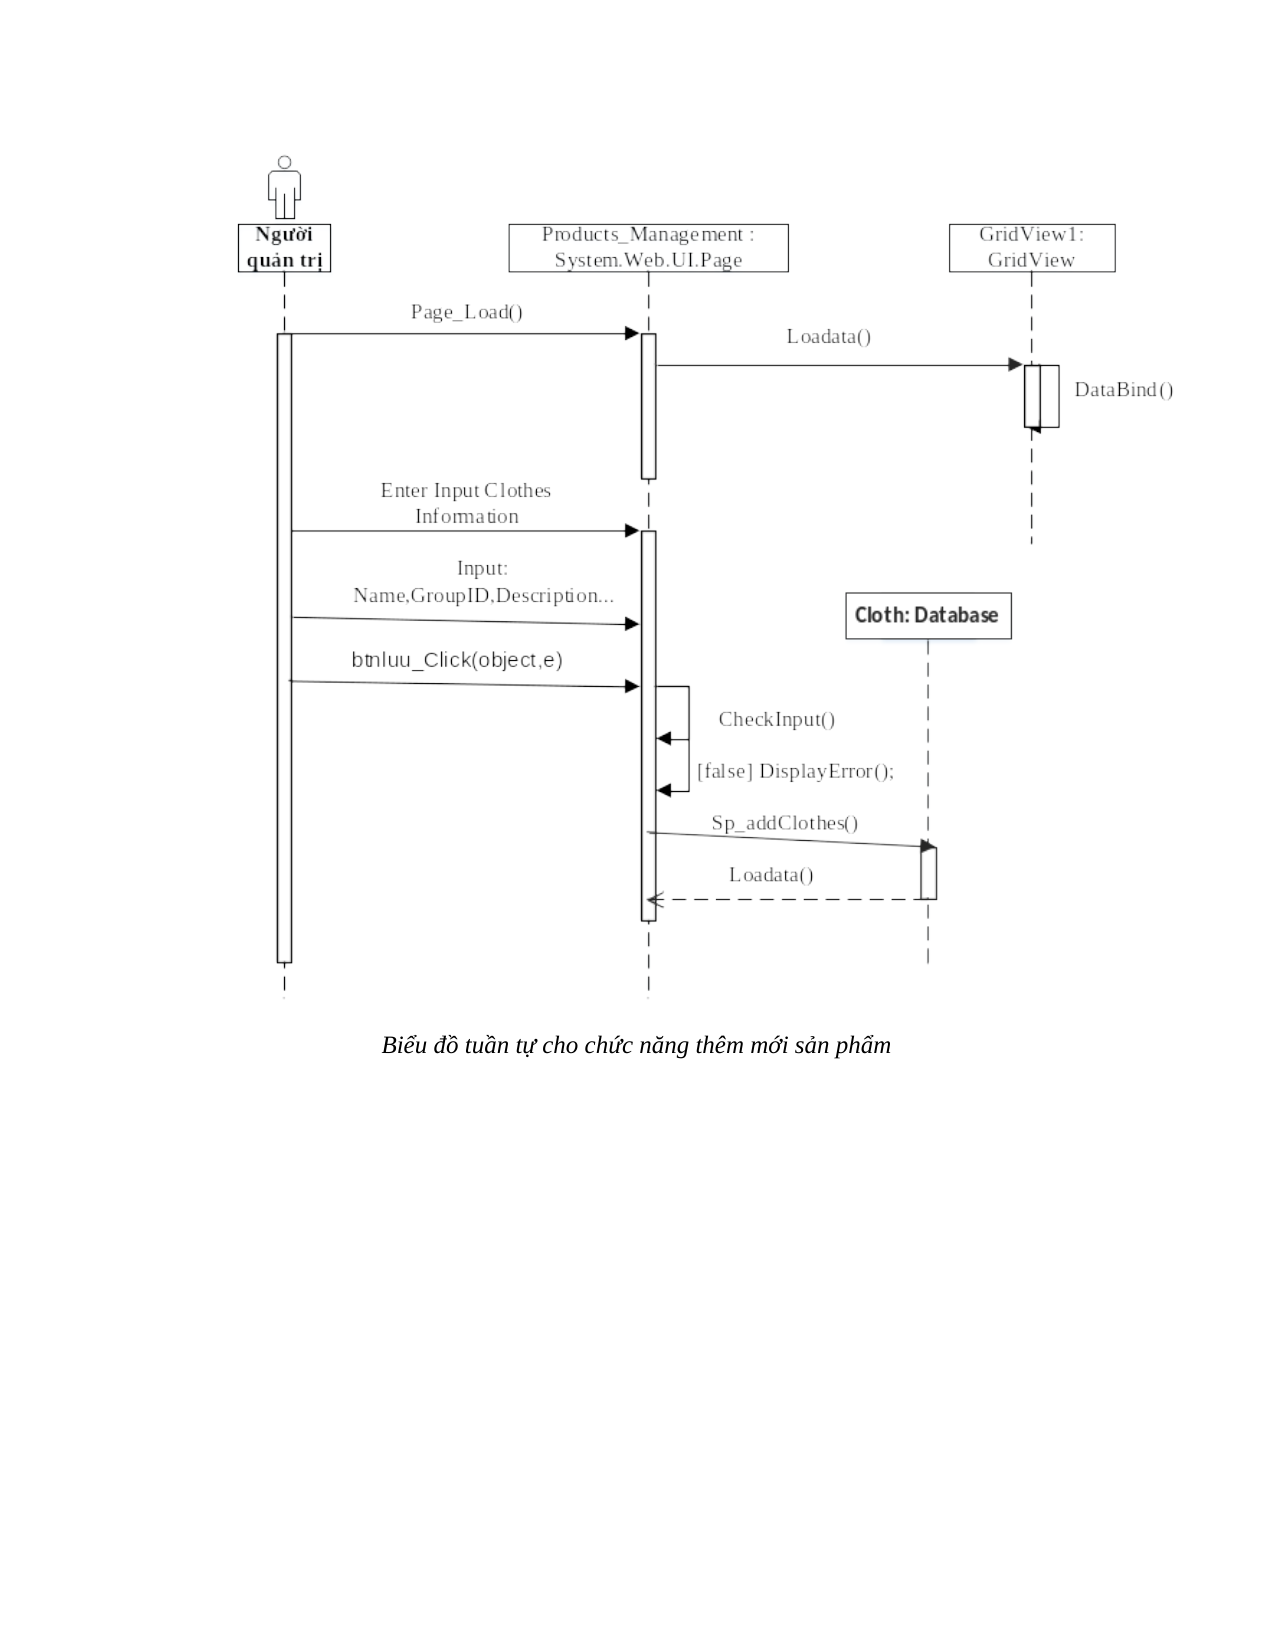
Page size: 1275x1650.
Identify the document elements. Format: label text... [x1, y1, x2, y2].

text Biểu đồ tuần tự cho chức năng thêm mới sản phẩm [150, 1030, 1125, 1058]
